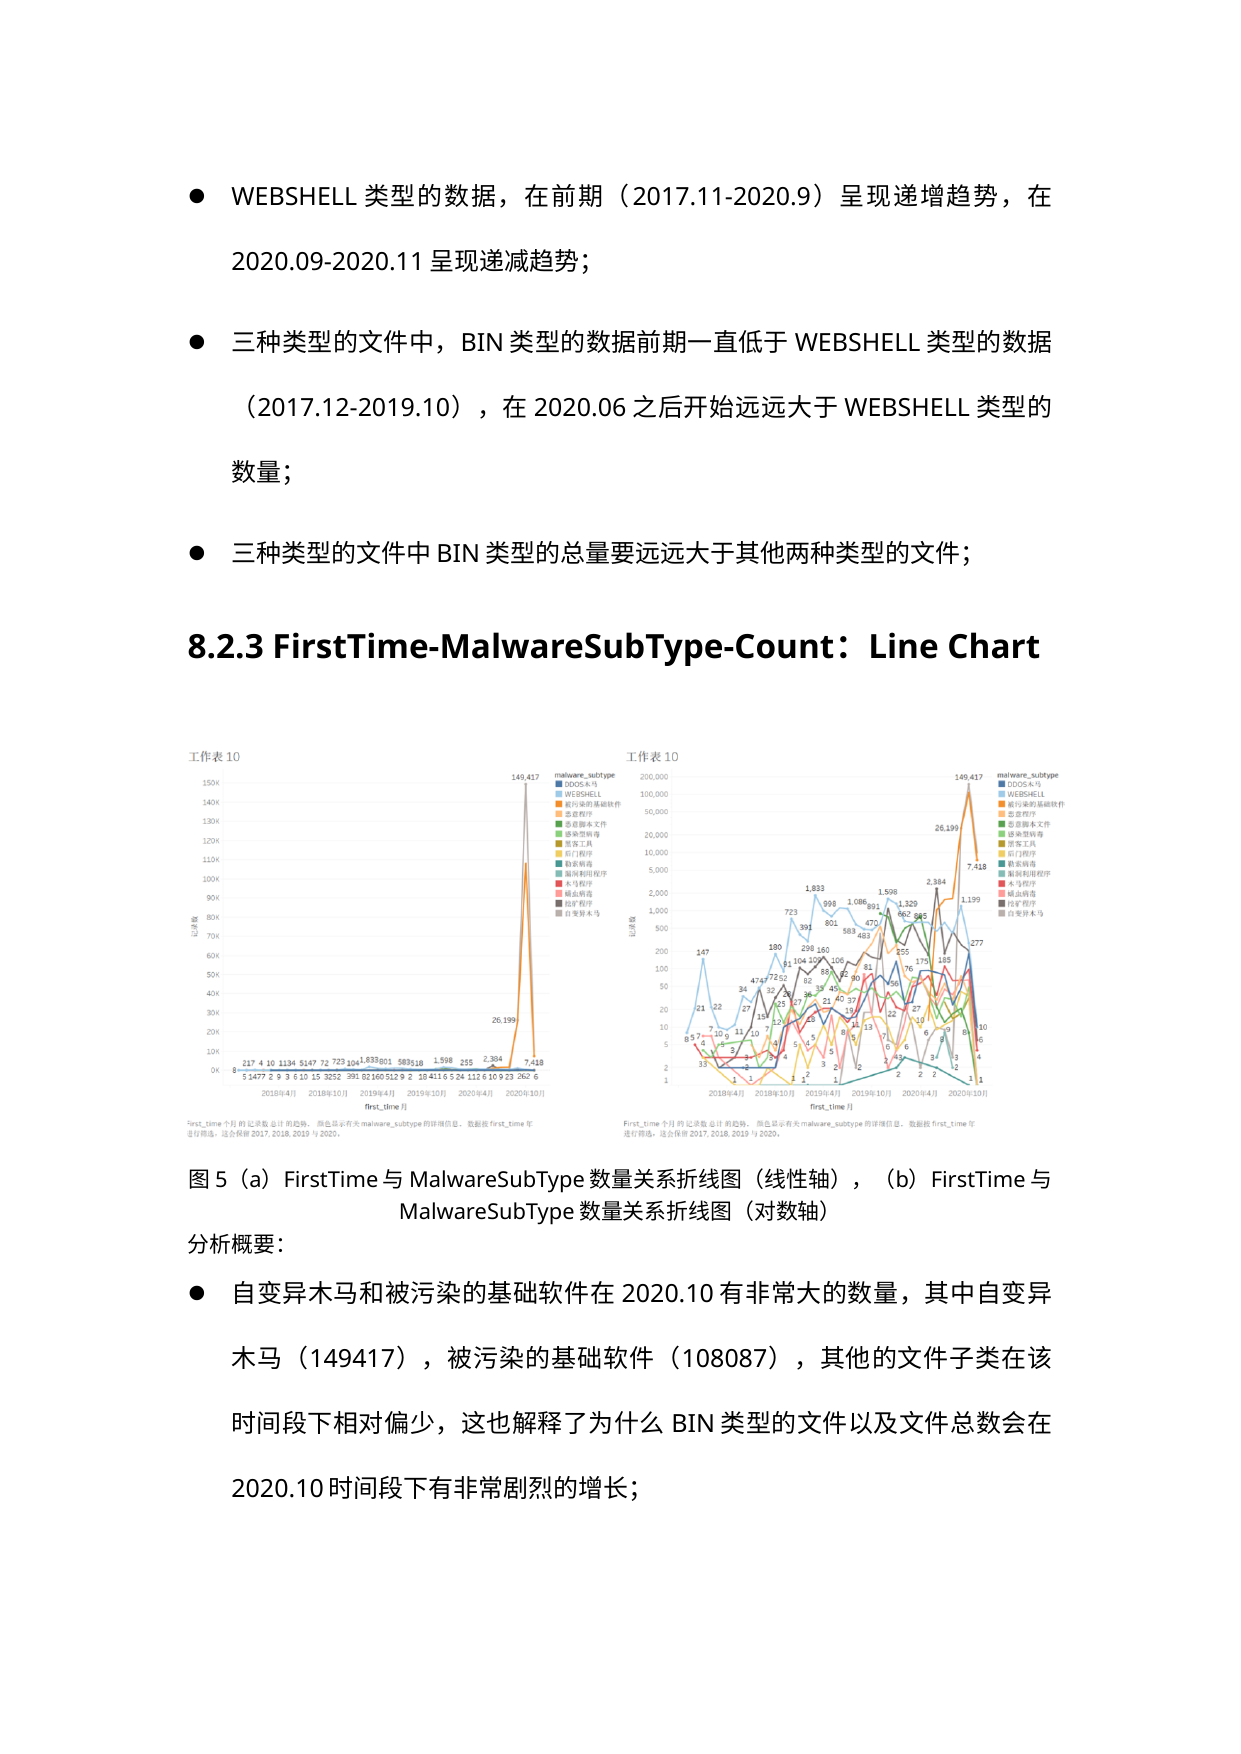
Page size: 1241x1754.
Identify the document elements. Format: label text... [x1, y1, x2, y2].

list 自变异木马和被污染的基础软件在2020.10有非常大的数量，其中自变异木马（149417），被污染的基础软件（108087），其他的文件子类在该时间段下相对偏少，这也解释了为什么BIN类型的文件以及文件总数会在2020.10时间段下有非常剧烈的增长； [187, 1259, 1053, 1519]
text 分析概要： [187, 1226, 1053, 1259]
text 图5（a）FirstTime与MalwareSubType数量关系折线图（线性轴），（b）FirstTime与MalwareSubType数量关系折线图（对数轴） [187, 1161, 1053, 1226]
list 三种类型的文件中BIN类型的总量要远远大于其他两种类型的文件； [187, 519, 1053, 584]
list 三种类型的文件中，BIN类型的数据前期一直低于WEBSHELL类型的数据（2017.12-2019.10），在2020.06之后开始远远大于WEBSHELL类型的数量； [187, 308, 1053, 503]
picture [187, 738, 1087, 1152]
subtitle 8.2.3 FirstTime-MalwareSubType-Count：Line Chart [187, 612, 1053, 677]
list WEBSHELL类型的数据，在前期（2017.11-2020.9）呈现递增趋势，在2020.09-2020.11呈现递减趋势； [187, 162, 1053, 292]
